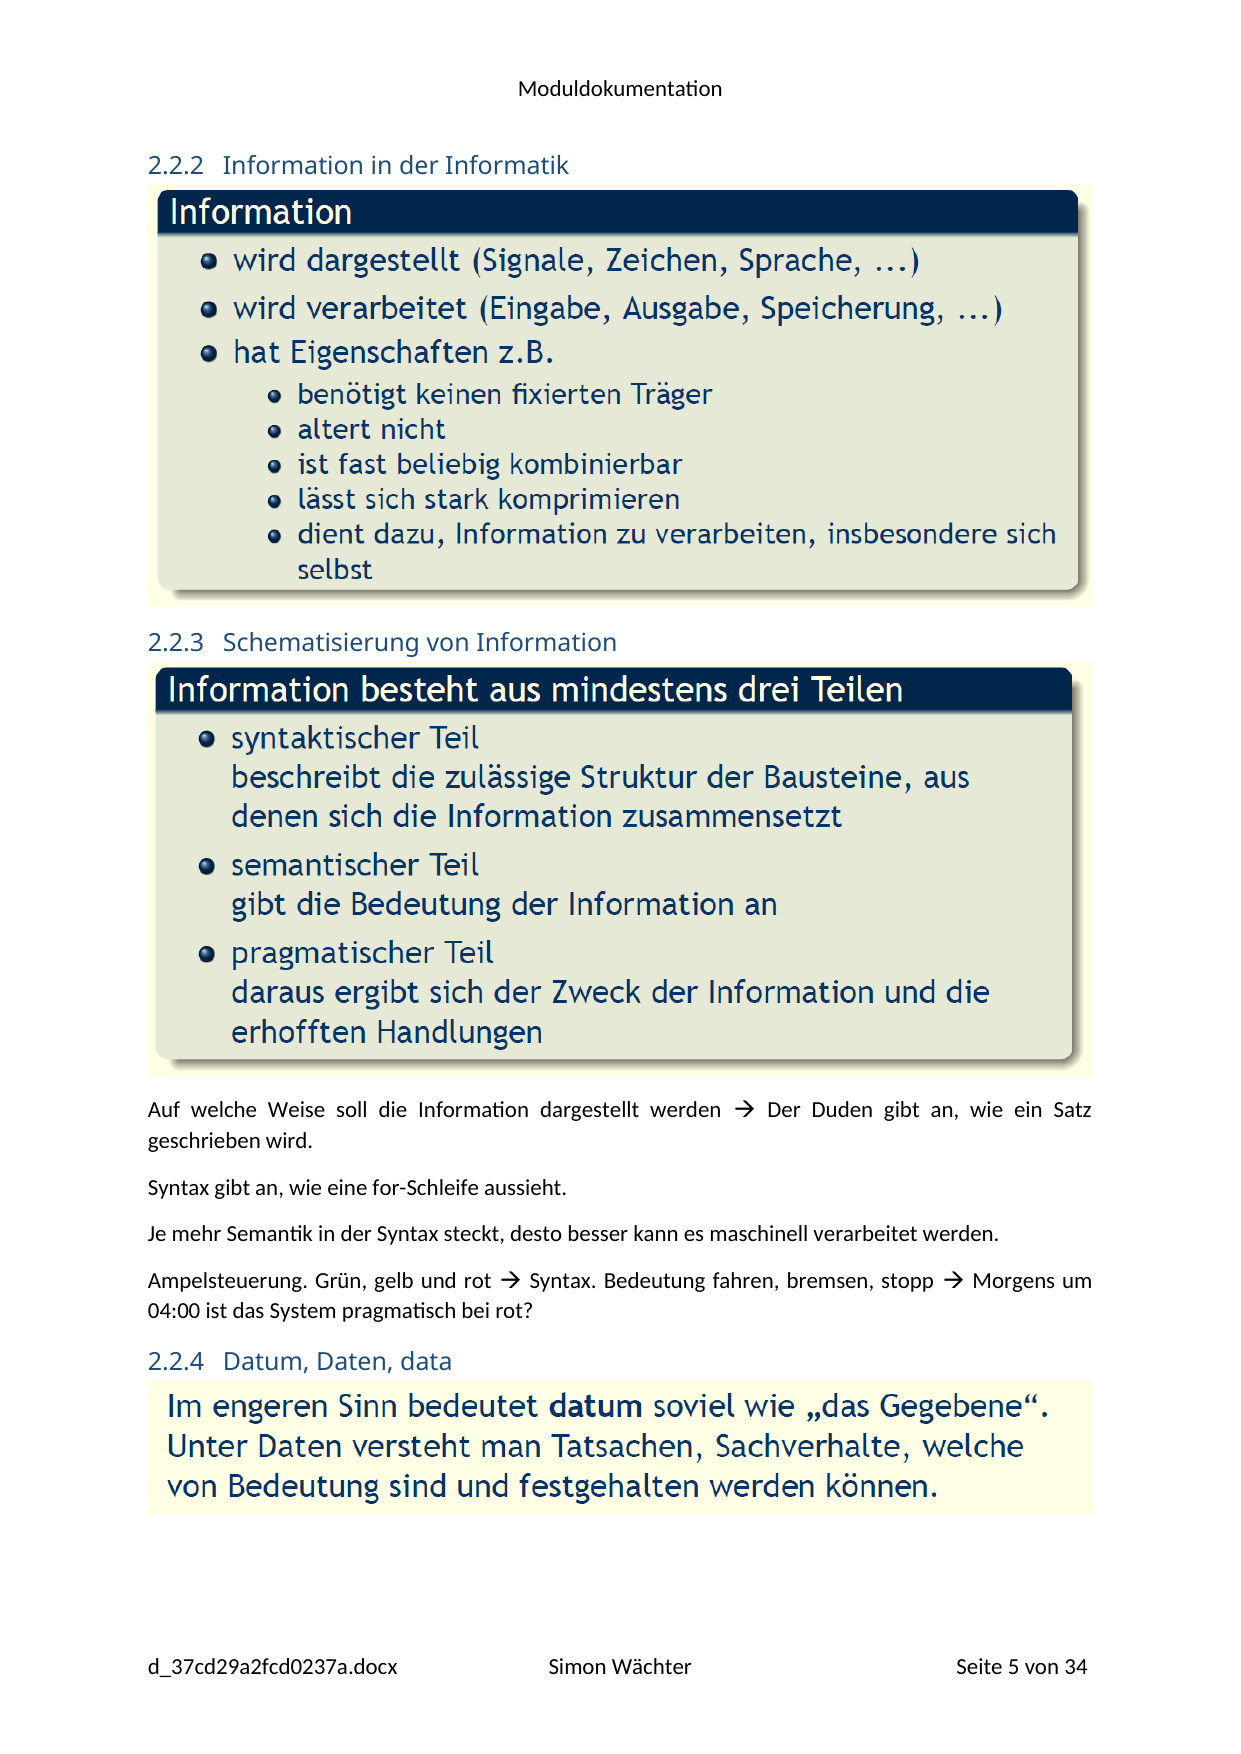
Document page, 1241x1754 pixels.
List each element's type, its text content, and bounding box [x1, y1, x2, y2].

text Ampelsteuerung. Grün, gelb und rot Syntax. Bedeutung fahren, bremsen, stopp Morgens um 04:00 ist das System pragmatisch bei rot? [148, 1266, 1093, 1324]
subtitle Datum, Daten, data [148, 1343, 1093, 1377]
text Syntax gibt an, wie eine for-Schleife aussieht. [148, 1173, 1093, 1201]
subtitle Schematisierung von Information [148, 625, 1093, 659]
picture [147, 1380, 1093, 1515]
picture [147, 661, 1093, 1077]
text Auf welche Weise soll die Information dargestellt werden Der Duden gibt an, wie ein Satz geschrieben wird. [148, 1096, 1093, 1154]
picture [147, 184, 1093, 606]
subtitle Information in der Informatik [148, 148, 1093, 182]
text Je mehr Semantik in der Syntax steckt, desto besser kann es maschinell verarbeitet werden. [148, 1219, 1093, 1247]
